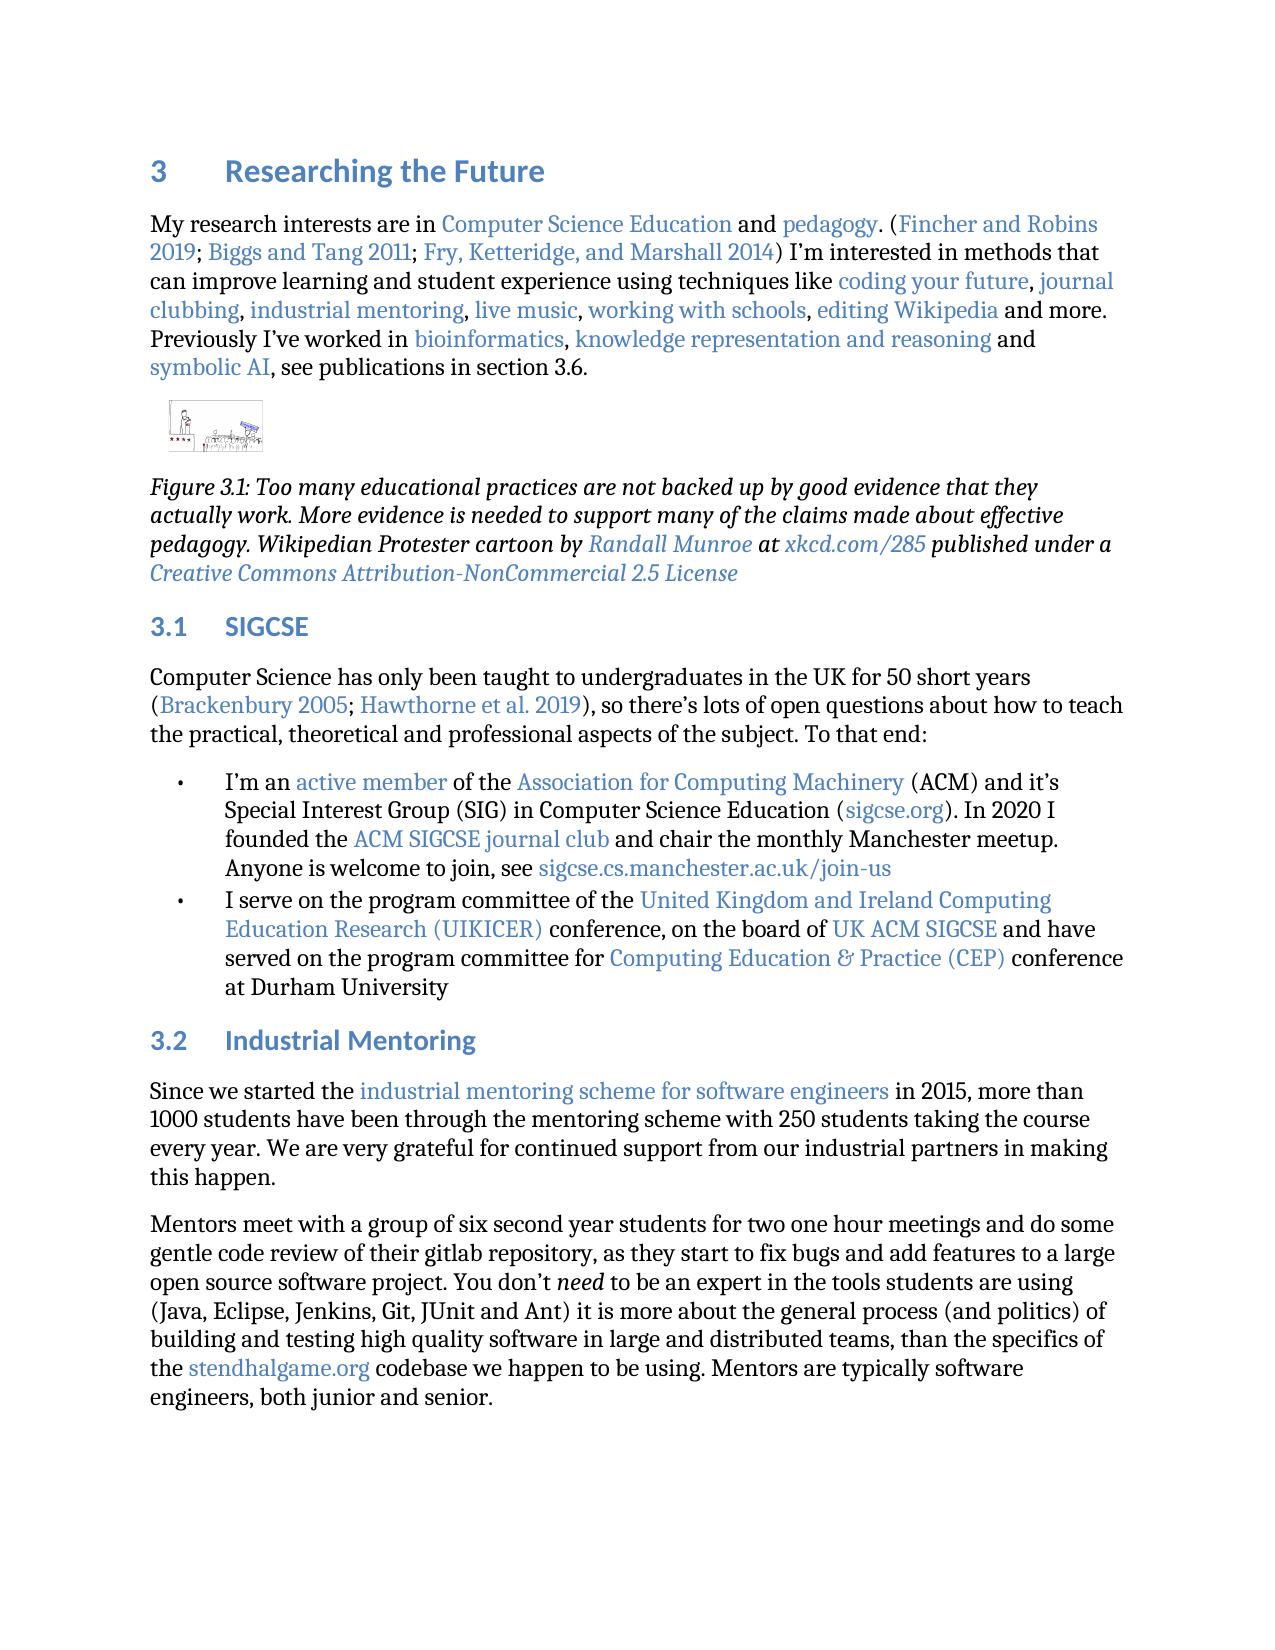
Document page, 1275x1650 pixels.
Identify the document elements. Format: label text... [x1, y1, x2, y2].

text Since we started the industrial mentoring scheme for software engineers in 2015, more than 1000 students have been through the mentoring scheme with 250 students taking the course every year. We are very grateful for continued support from our industrial partners in making this happen. [150, 1077, 1125, 1192]
text Computer Science has only been taught to undergraduates in the UK for 50 short years (Brackenbury 2005; Hawthorne et al. 2019), so there’s lots of open questions about how to teach the practical, theoretical and professional aspects of the subject. To that end: [150, 663, 1125, 749]
list I serve on the program committee of the United Kingdom and Ireland Computing Education Research (UIKICER) conference, on the board of UK ACM SIGCSE and have served on the program committee for Computing Education & Practice (CEP) conference at Durham University [175, 886, 1125, 1001]
text Figure 3.1: Too many educational practices are not backed up by good evidence that they actually work. More evidence is needed to support many of the claims made about effective pedagogy. Wikipedian Protester cartoon by Randall Munroe at xkcd.com/285 published under a Creative Commons Attribution-NonCommercial 2.5 License [150, 472, 1125, 587]
subtitle 3 Researching the Future [150, 150, 1125, 191]
subtitle 3.1 SIGCSE [150, 608, 1125, 644]
subtitle 3.2 Industrial Mentoring [150, 1022, 1125, 1058]
text My research interests are in Computer Science Education and pedagogy. (Fincher and Robins 2019; Biggs and Tang 2011; Fry, Ketteridge, and Marshall 2014) I’m interested in methods that can improve learning and student experience using techniques like coding your future, journal clubbing, industrial mentoring, live music, working with schools, editing Wikipedia and more. Previously I’ve worked in bioinformatics, knowledge representation and reasoning and symbolic AI, see publications in section 3.6. [150, 209, 1125, 382]
list I’m an active member of the Association for Computing Machinery (ACM) and it’s Special Interest Group (SIG) in Computer Science Education (sigcse.org). In 2020 I founded the ACM SIGCSE journal club and chair the monthly Manchester meetup. Anyone is welcome to join, see sigcse.cs.manchester.ac.uk/join-us [175, 768, 1125, 883]
text Mentors meet with a group of six second year students for two one hour meetings and do some gentle code review of their gitlab repository, as they start to fix bugs and add features to a large open source software project. You don’t need to be an expert in the tools students are using (Java, Eclipse, Jenkins, Git, JUnit and Ant) it is more about the general process (and politics) of building and testing high quality software in large and distributed teams, than the specifics of the stendhalgame.org codebase we happen to be using. Mentors are typically software engineers, both junior and senior. [150, 1210, 1125, 1412]
picture [168, 400, 263, 452]
